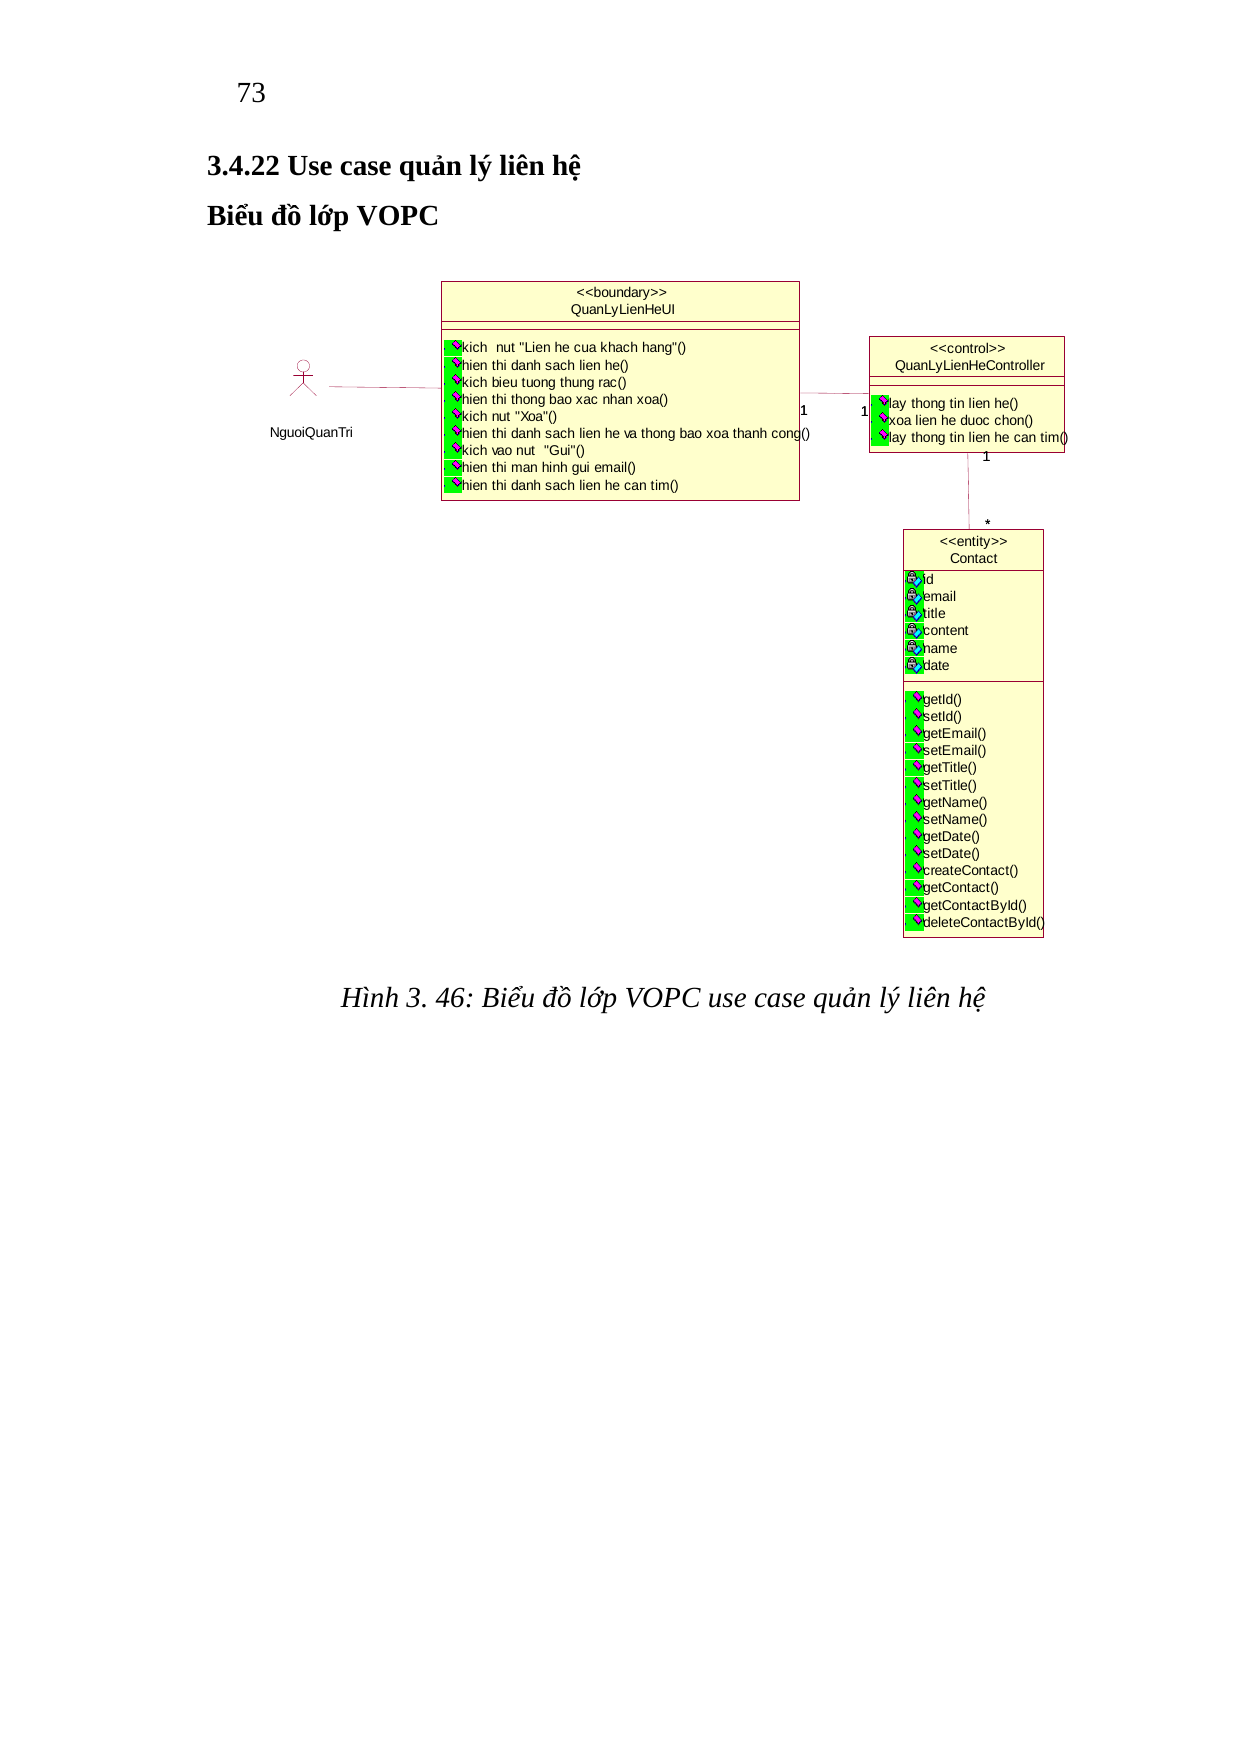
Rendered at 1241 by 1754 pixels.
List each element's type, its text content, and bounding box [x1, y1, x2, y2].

text Hình 3. 46: Biểu đồ lớp VOPC use case quản lý liên hệ [207, 980, 1122, 1013]
text Biểu đồ lớp VOPC [207, 198, 1122, 232]
subtitle 3.4.22 Use case quản lý liên hệ [207, 148, 1122, 181]
